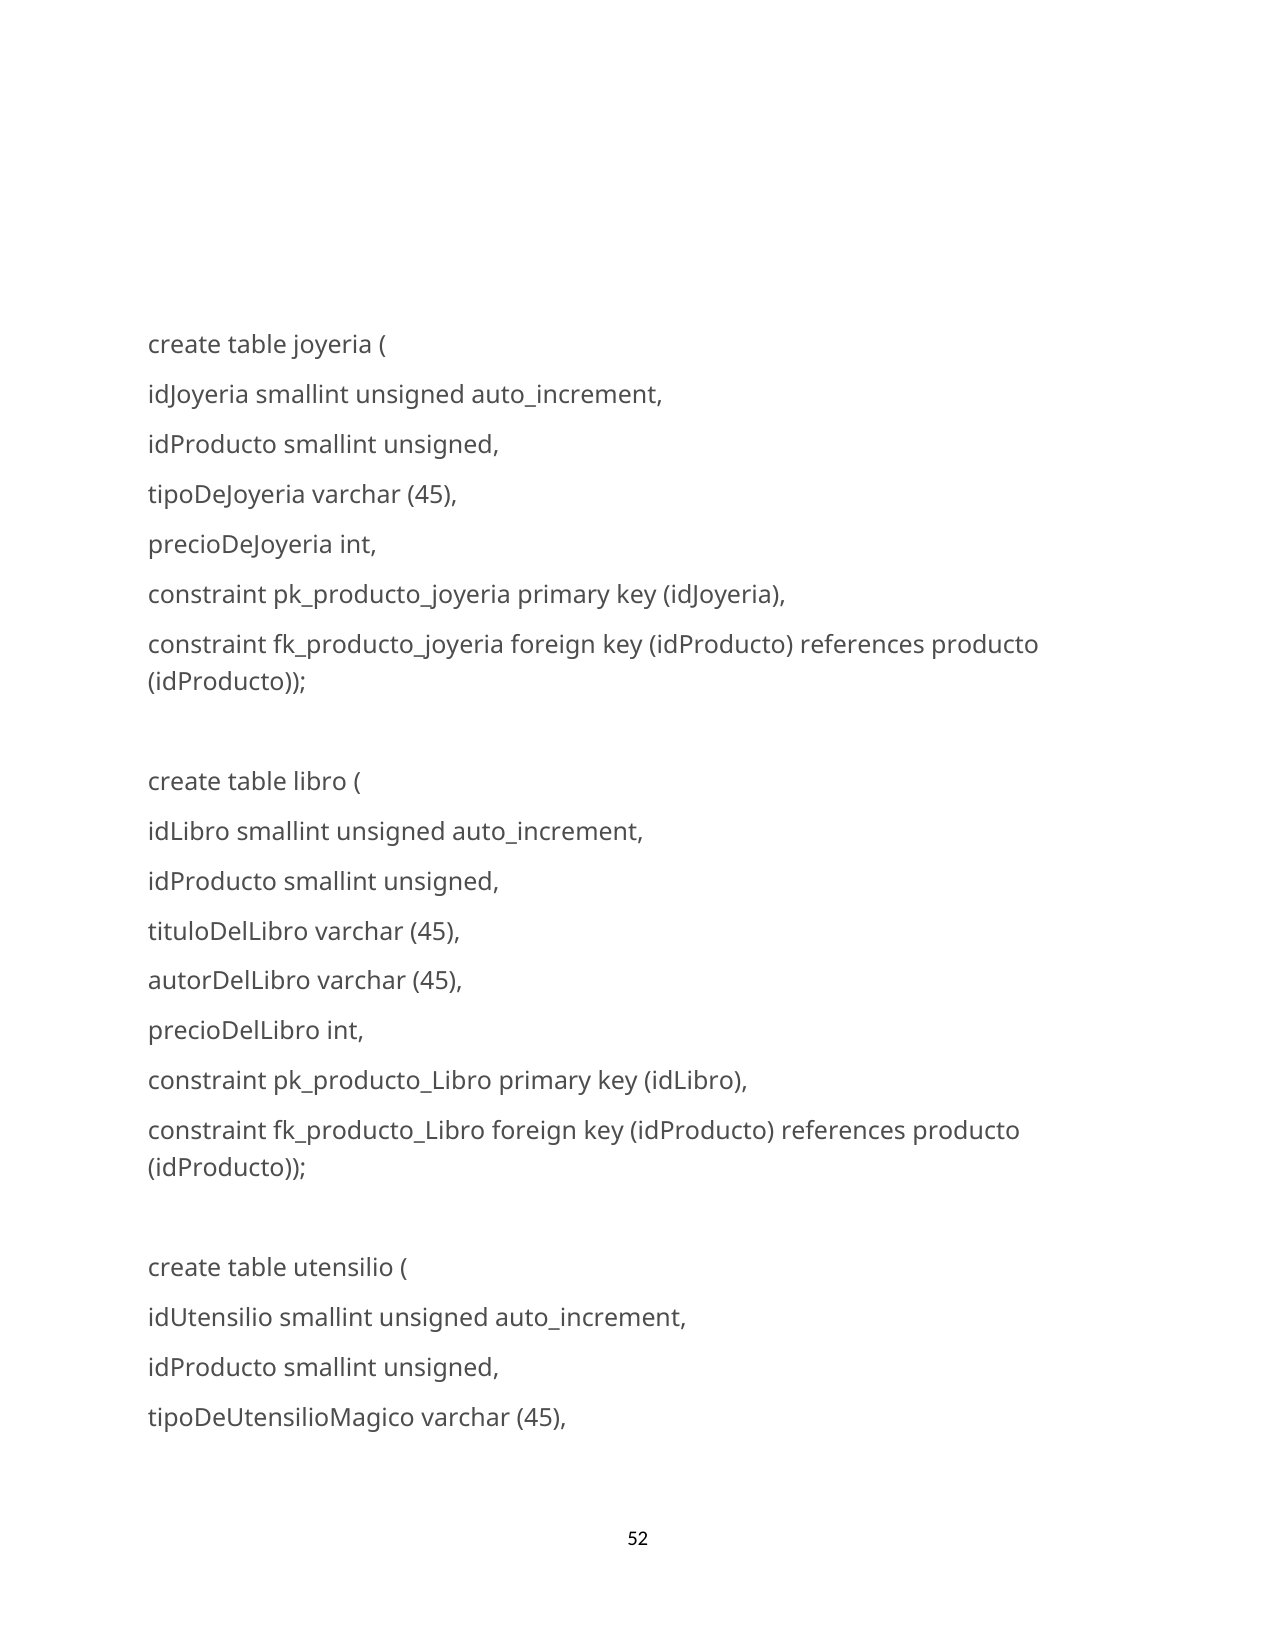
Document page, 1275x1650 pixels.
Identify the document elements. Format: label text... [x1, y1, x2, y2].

text tipoDeUtensilioMagico varchar (45), [148, 1399, 1127, 1434]
text tituloDelLibro varchar (45), [148, 913, 1127, 947]
text constraint pk_producto_Libro primary key (idLibro), [148, 1063, 1127, 1097]
text constraint pk_producto_joyeria primary key (idJoyeria), [148, 576, 1127, 610]
text constraint fk_producto_Libro foreign key (idProducto) references producto (idProducto)); [148, 1113, 1127, 1184]
text idProducto smallint unsigned, [148, 863, 1127, 897]
text precioDeJoyeria int, [148, 526, 1127, 561]
text idJoyeria smallint unsigned auto_increment, [148, 377, 1127, 411]
text constraint fk_producto_joyeria foreign key (idProducto) references producto (idProducto)); [148, 626, 1127, 698]
text precioDelLibro int, [148, 1013, 1127, 1047]
text create table libro ( [148, 763, 1127, 797]
text idProducto smallint unsigned, [148, 427, 1127, 461]
text autorDelLibro varchar (45), [148, 963, 1127, 997]
text idProducto smallint unsigned, [148, 1350, 1127, 1384]
text idLibro smallint unsigned auto_increment, [148, 813, 1127, 847]
text tipoDeJoyeria varchar (45), [148, 477, 1127, 511]
text create table utensilio ( [148, 1250, 1127, 1284]
text create table joyeria ( [148, 327, 1127, 361]
text idUtensilio smallint unsigned auto_increment, [148, 1300, 1127, 1334]
